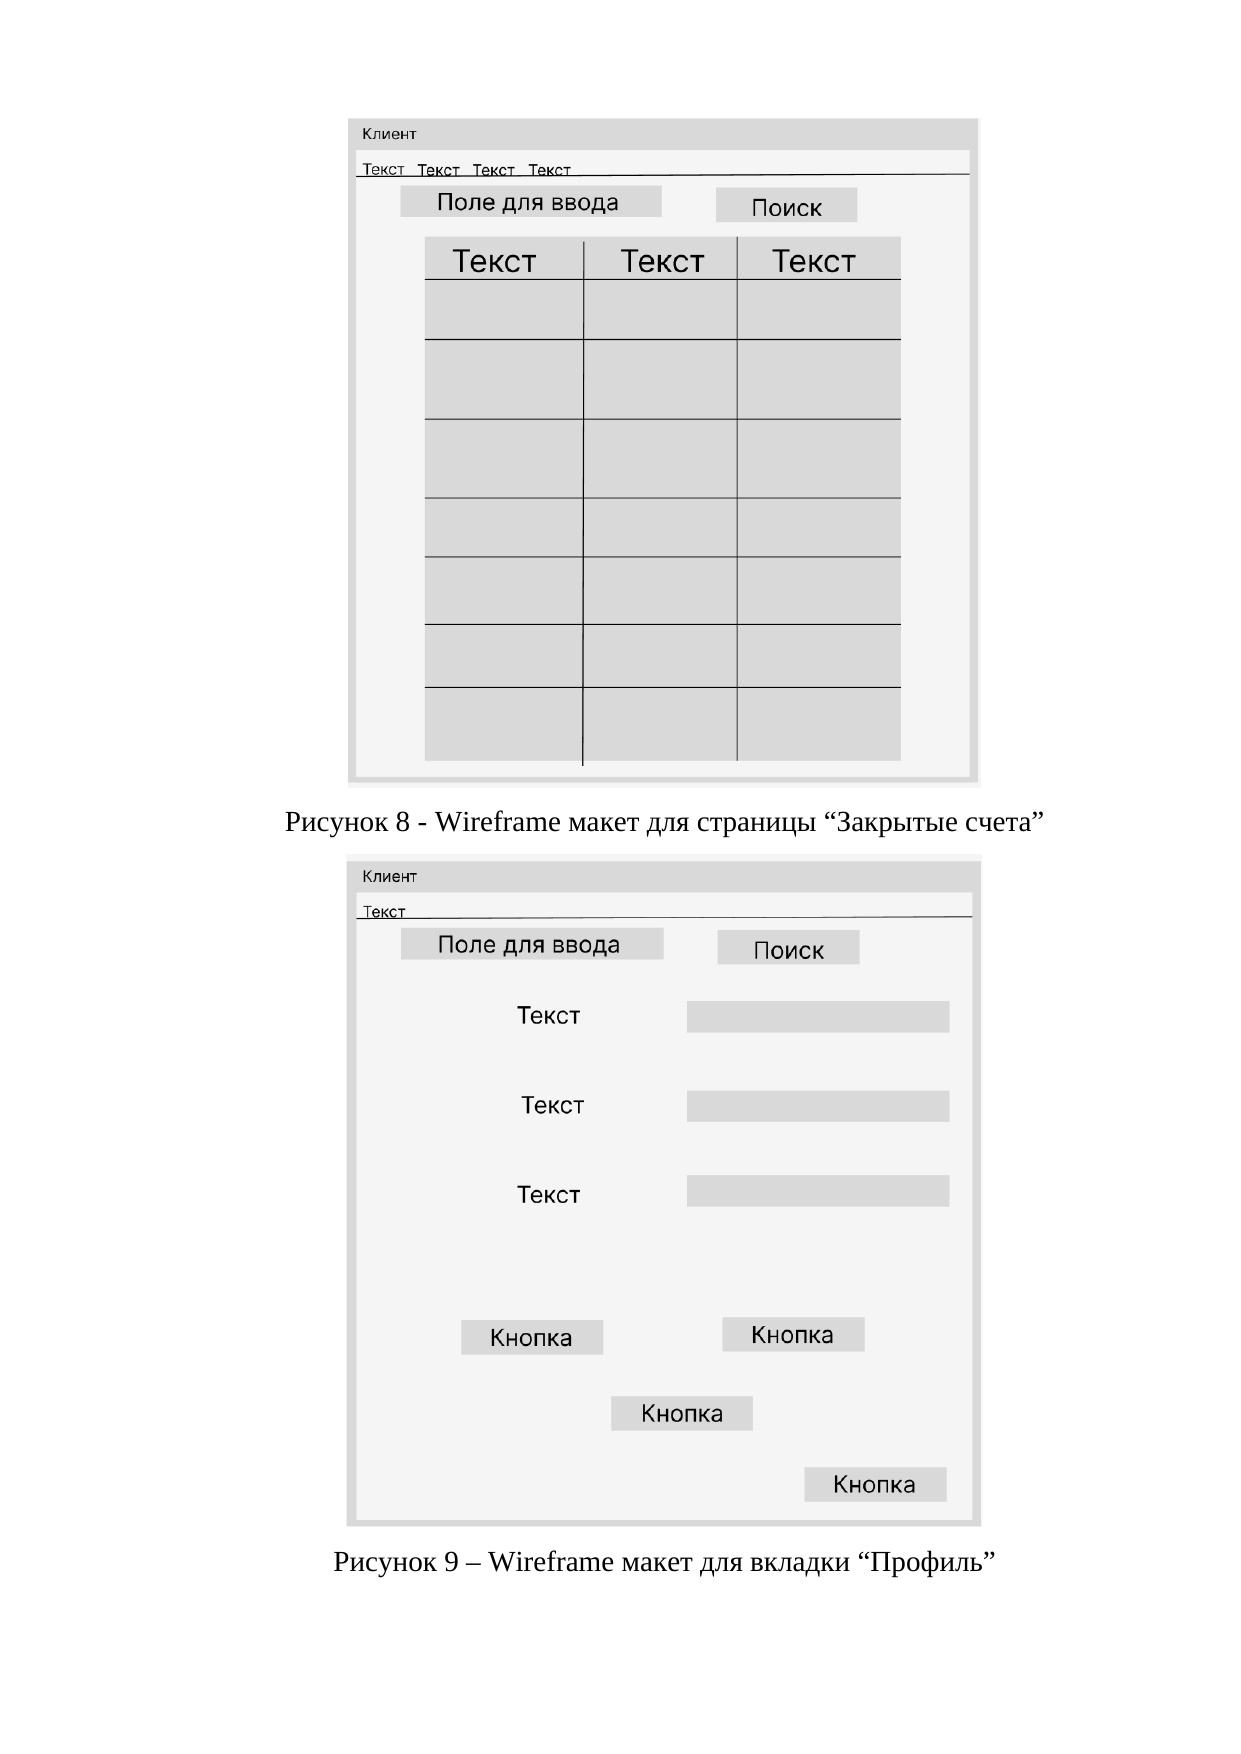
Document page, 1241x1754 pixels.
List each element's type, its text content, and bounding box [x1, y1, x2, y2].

text Рисунок 9 – Wireframe макет для вкладки “Профиль” [177, 1544, 1152, 1577]
picture [348, 118, 981, 788]
picture [346, 854, 983, 1527]
text Рисунок 8 - Wireframe макет для страницы “Закрытые счета” [177, 804, 1152, 838]
